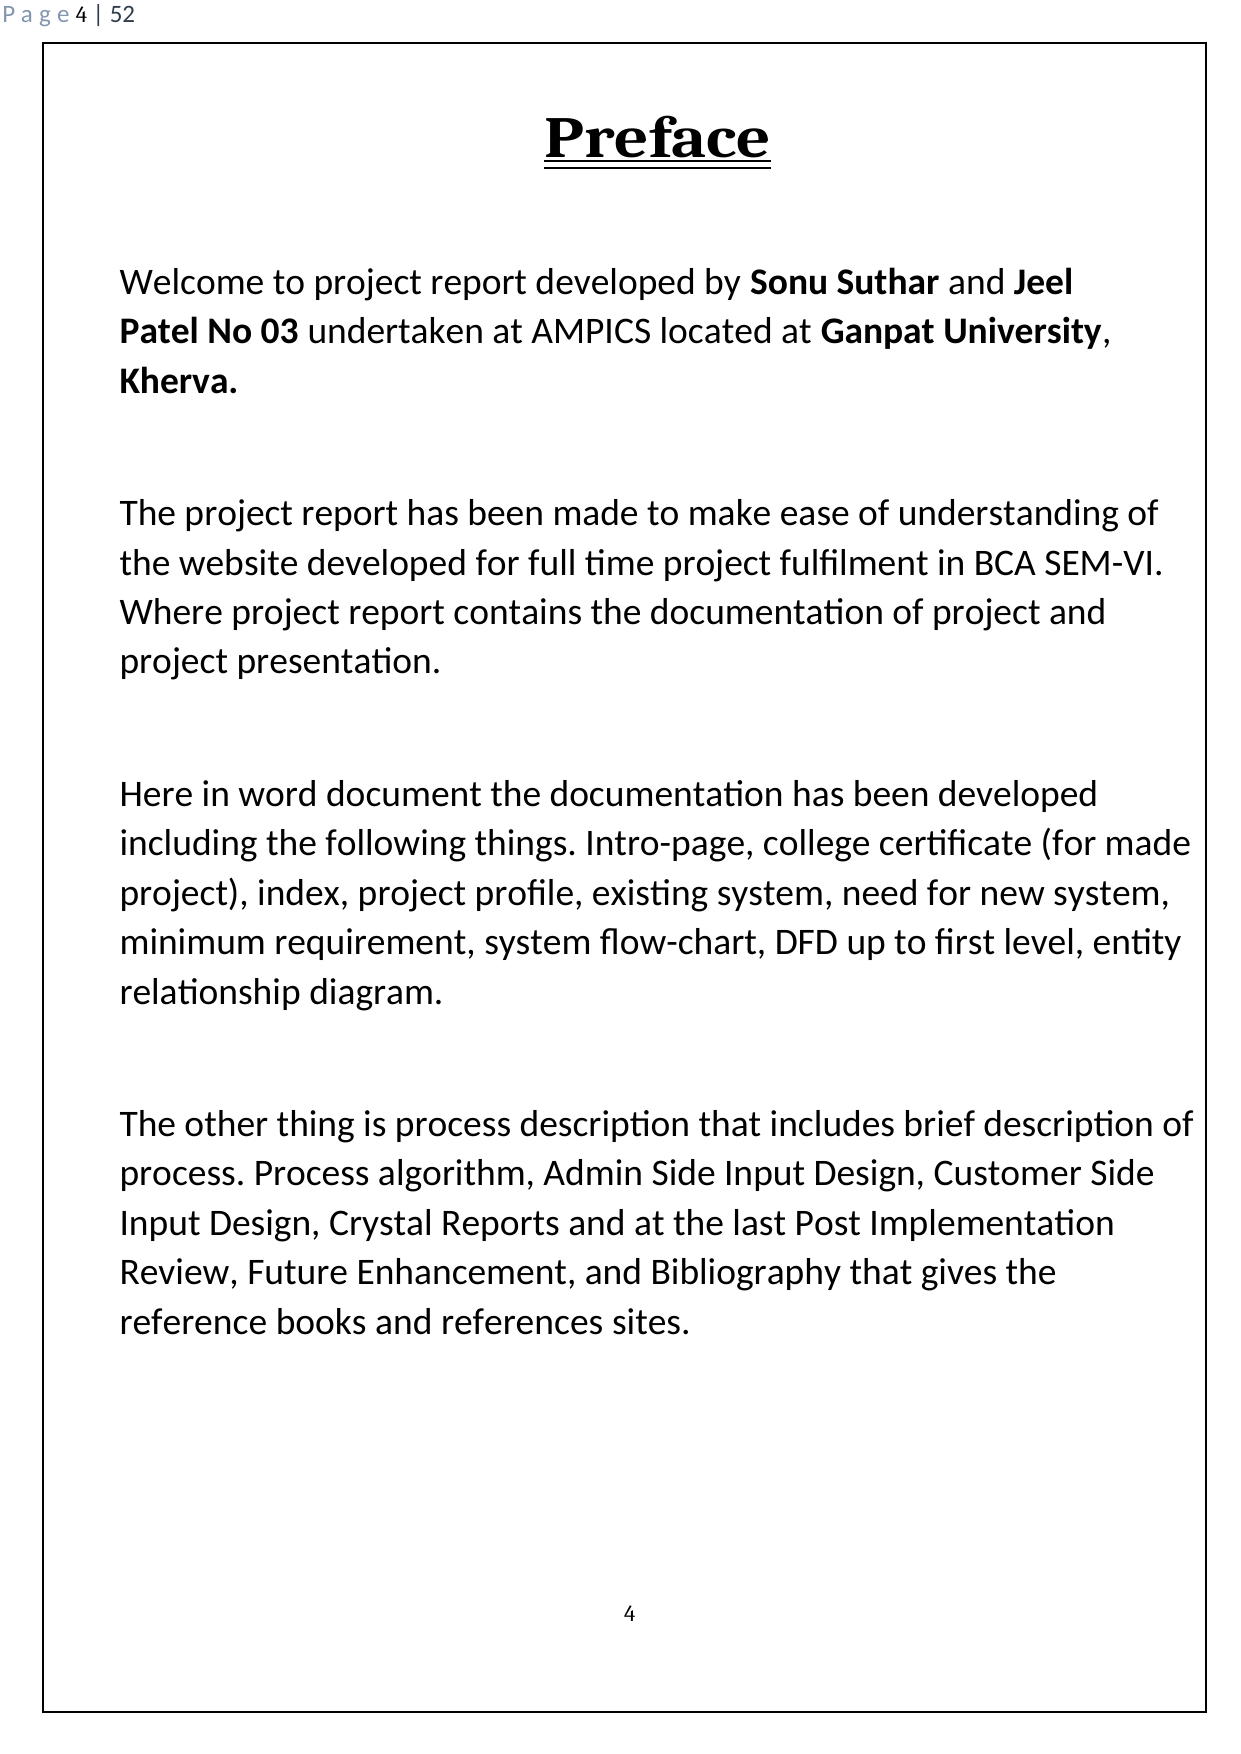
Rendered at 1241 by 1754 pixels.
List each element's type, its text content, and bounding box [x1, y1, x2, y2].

text Welcome to project report developed by Sonu Suthar and Jeel Patel No 03 undertaken at AMPICS located at Ganpat University, Kherva. [119, 258, 1139, 403]
text The other thing is process description that includes brief description of process. Process algorithm, Admin Side Input Design, Customer Side Input Design, Crystal Reports and at the last Post Implementation Review, Future Enhancement, and Bibliography that gives the reference books and references sites. [119, 1100, 1197, 1343]
text The project report has been made to make ease of understanding of the website developed for full time project fulfilment in BCA SEM-VI. Where project report contains the documentation of project and project presentation. [119, 489, 1167, 683]
text Here in word document the documentation has been developed including the following things. Intro-page, college certificate (for made project), index, project profile, existing system, need for new system, minimum requirement, system flow-chart, DFD up to first level, entity relationship diagram. [119, 770, 1194, 1013]
subtitle Preface [143, 104, 1172, 172]
